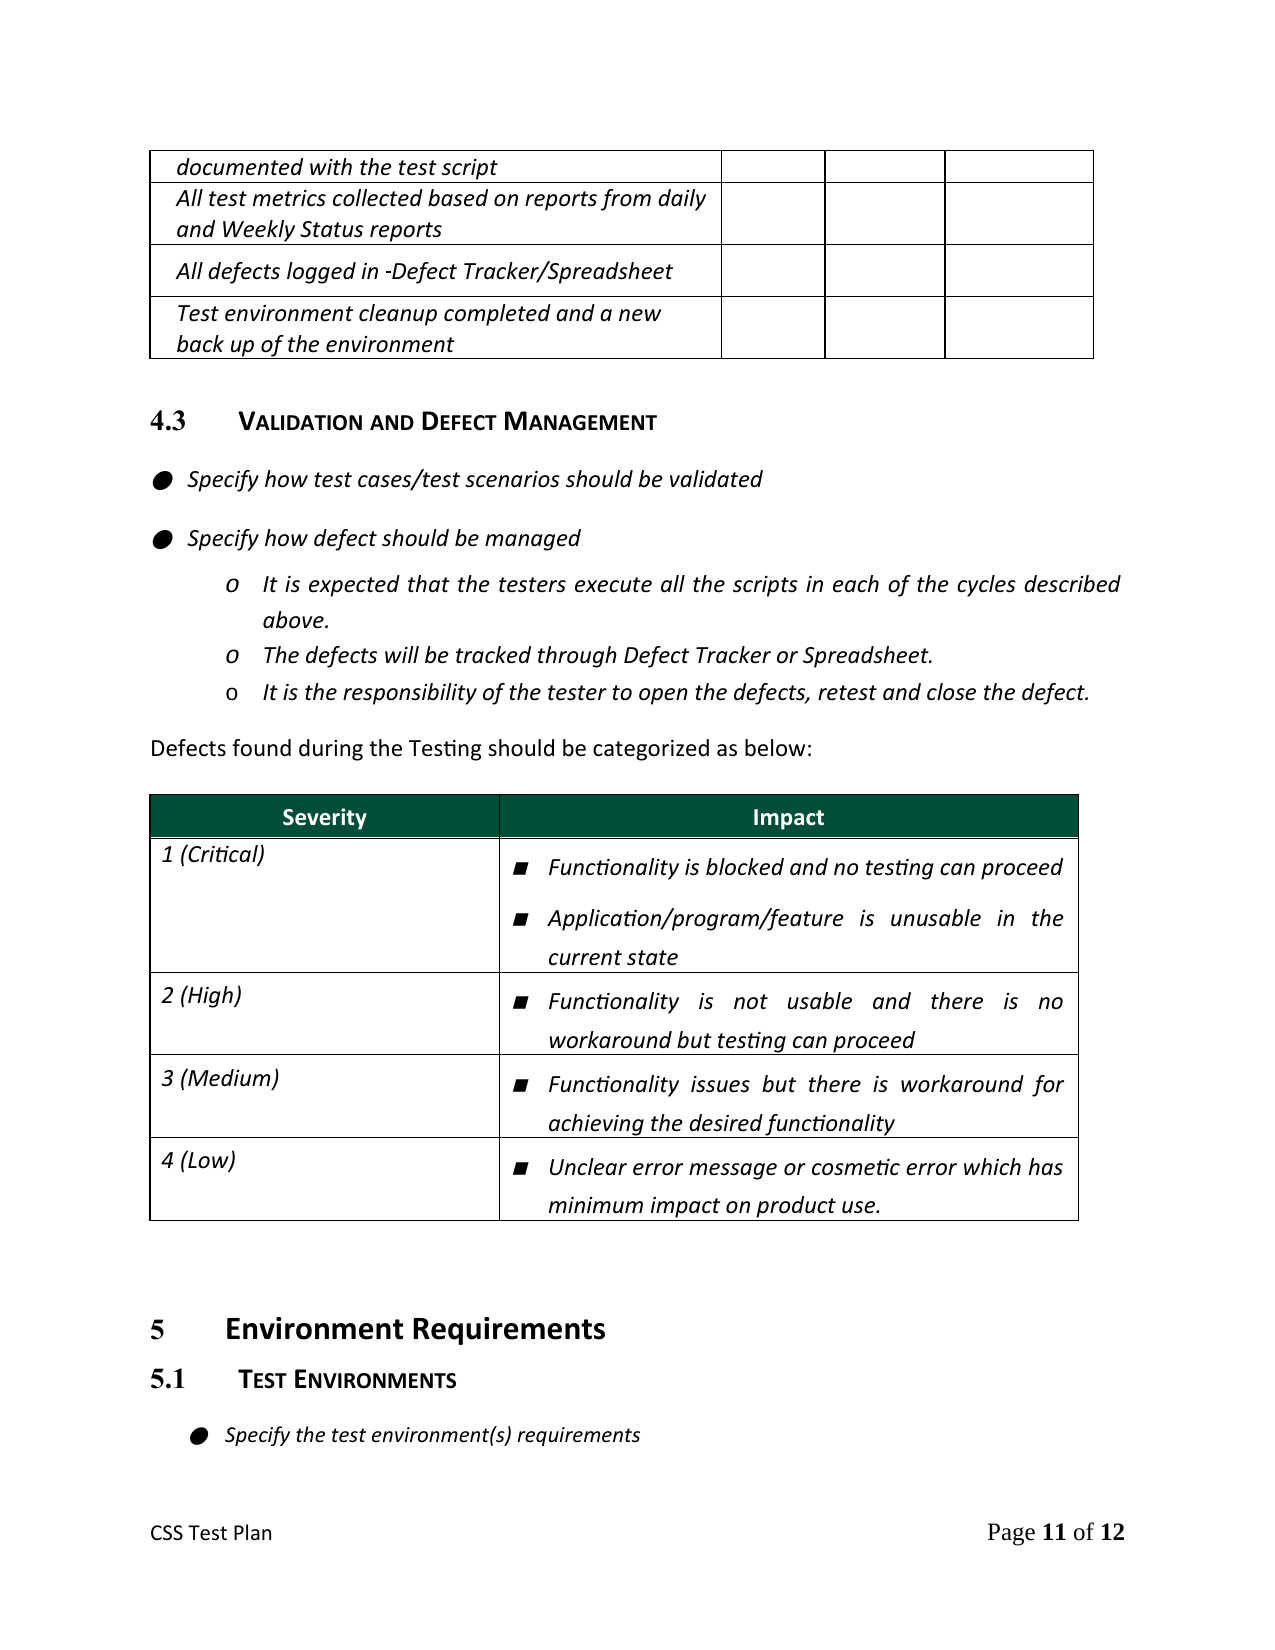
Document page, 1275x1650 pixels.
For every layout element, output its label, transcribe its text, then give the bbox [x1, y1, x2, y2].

table_header Severity [151, 795, 499, 837]
table_cell Functionality is not usable and there is no workaround but testing can proceed [500, 973, 1078, 1054]
table_header Impact [500, 795, 1078, 837]
table_cell [722, 151, 824, 182]
table_cell [946, 297, 1093, 358]
table_cell [826, 245, 944, 296]
table_cell [722, 183, 824, 244]
list Specify how test cases/test scenarios should be validated [150, 450, 1125, 502]
table_cell 1 (Critical) [151, 839, 499, 972]
table_cell [946, 183, 1093, 244]
subtitle Environment Requirements [150, 1307, 1125, 1348]
list It is the responsibility of the tester to open the defects, retest and close the defect. [225, 676, 1125, 707]
table_cell [946, 245, 1093, 296]
table_cell Functionality issues but there is workaround for achieving the desired functionality [500, 1055, 1078, 1137]
table_cell 3 (Medium) [151, 1055, 499, 1137]
table_cell 2 (High) [151, 973, 499, 1054]
table_cell Test environment cleanup completed and a new back up of the environment [151, 297, 721, 358]
table_cell [826, 297, 944, 358]
list Specify how defect should be managed [150, 509, 1125, 561]
table_cell [946, 151, 1093, 182]
text Defects found during the Testing should be categorized as below: [150, 732, 1125, 763]
table_cell All defects logged in Defect Tracker/Spreadsheet [151, 245, 721, 296]
subtitle Validation and Defect Management [150, 402, 1125, 438]
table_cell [151, 151, 721, 182]
list It is expected that the testers execute all the scripts in each of the cycles described above. [225, 568, 1125, 635]
table_cell All test metrics collected based on reports from daily and Weekly Status reports [151, 183, 721, 244]
table_cell [826, 151, 944, 182]
table_cell Functionality is blocked and no testing can proceed Application/program/feature is unusable in the current state [500, 839, 1078, 972]
subtitle Test Environments [150, 1360, 1125, 1396]
list Specify the test environment(s) requirements [187, 1408, 1125, 1455]
table_cell Unclear error message or cosmetic error which has minimum impact on product use. [500, 1138, 1078, 1220]
table_cell [722, 245, 824, 296]
list The defects will be tracked through Defect Tracker or Spreadsheet. [225, 639, 1125, 671]
table_cell [826, 183, 944, 244]
table_cell 4 (Low) [151, 1138, 499, 1220]
table_cell [722, 297, 824, 358]
